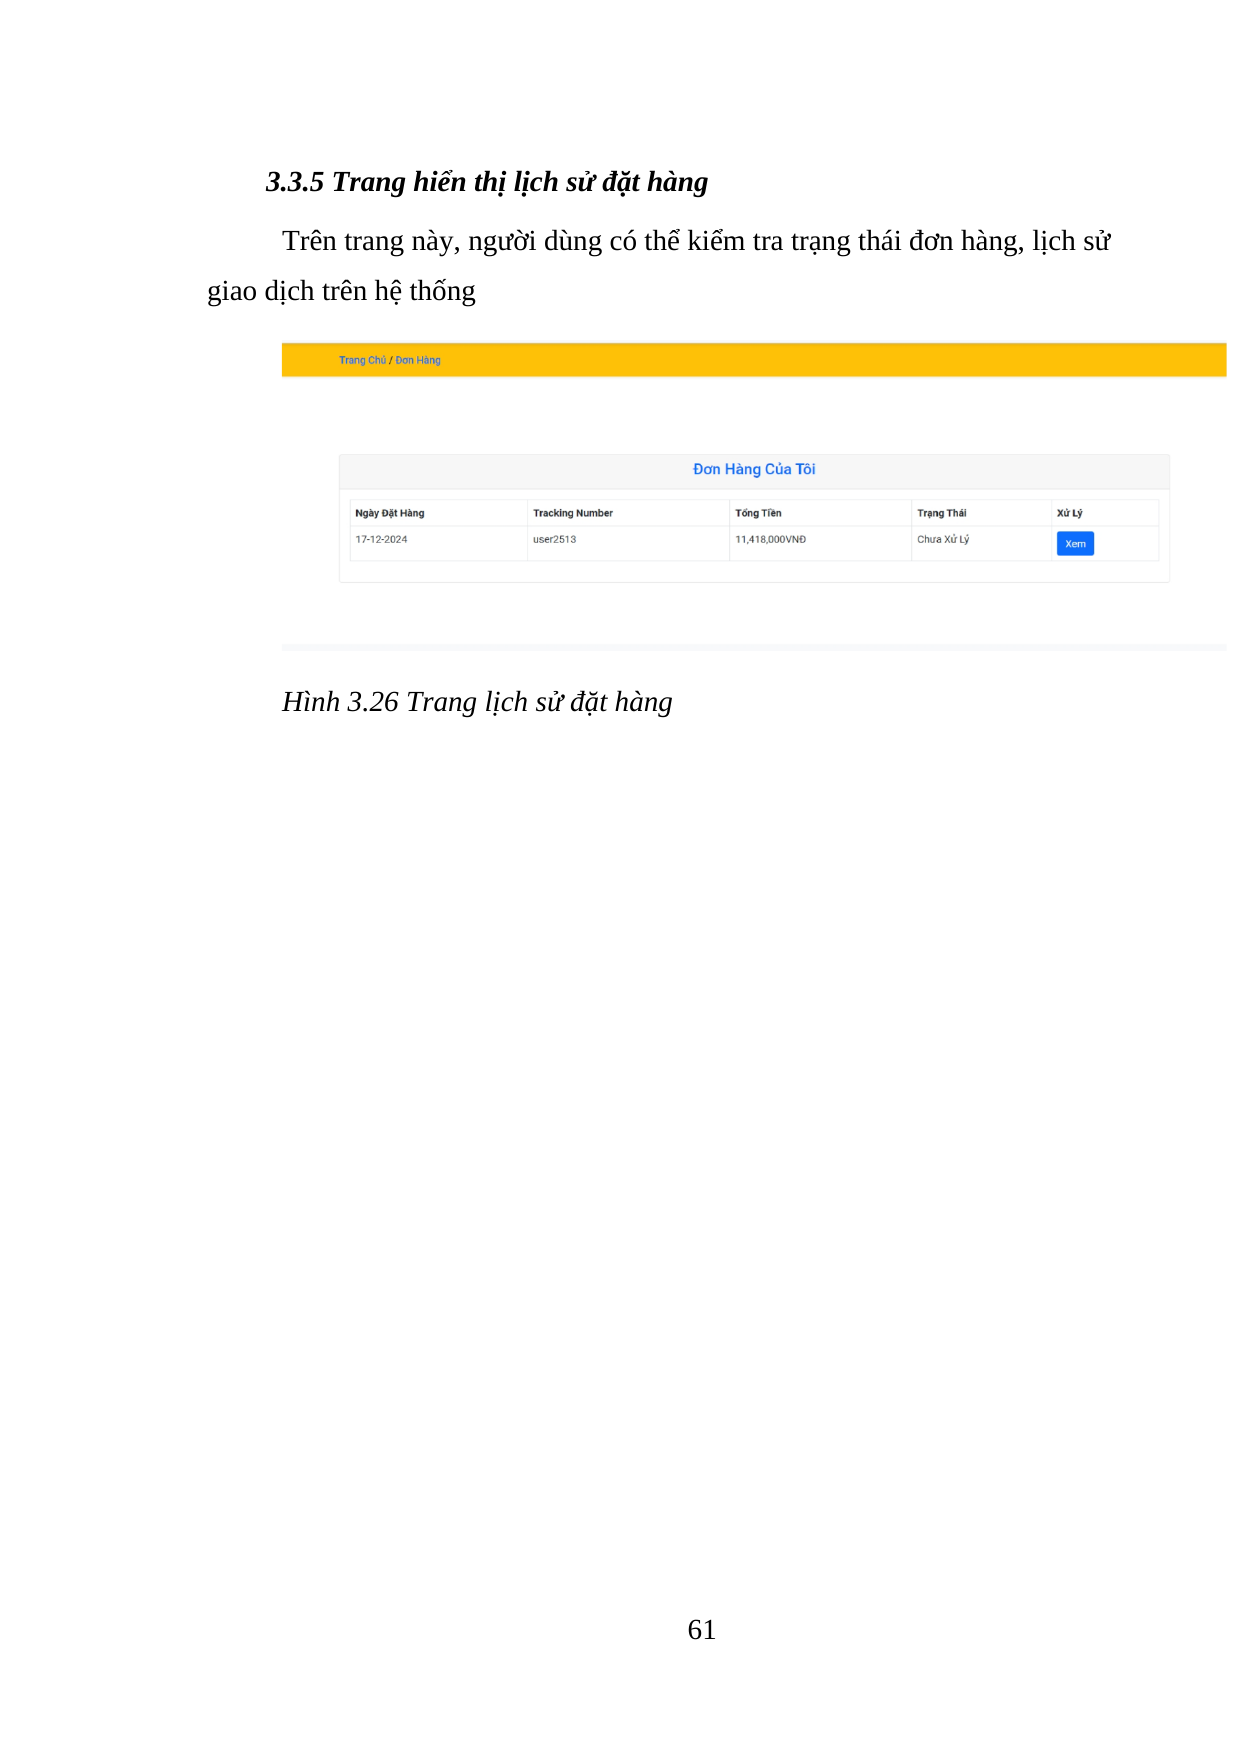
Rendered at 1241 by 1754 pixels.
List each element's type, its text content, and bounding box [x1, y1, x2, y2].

text Trên trang này, người dùng có thể kiểm tra trạng thái đơn hàng, lịch sử giao dịch trên hệ thống [207, 223, 1122, 307]
subtitle Trang hiển thị lịch sử đặt hàng [207, 164, 1122, 198]
picture [281, 340, 1227, 651]
